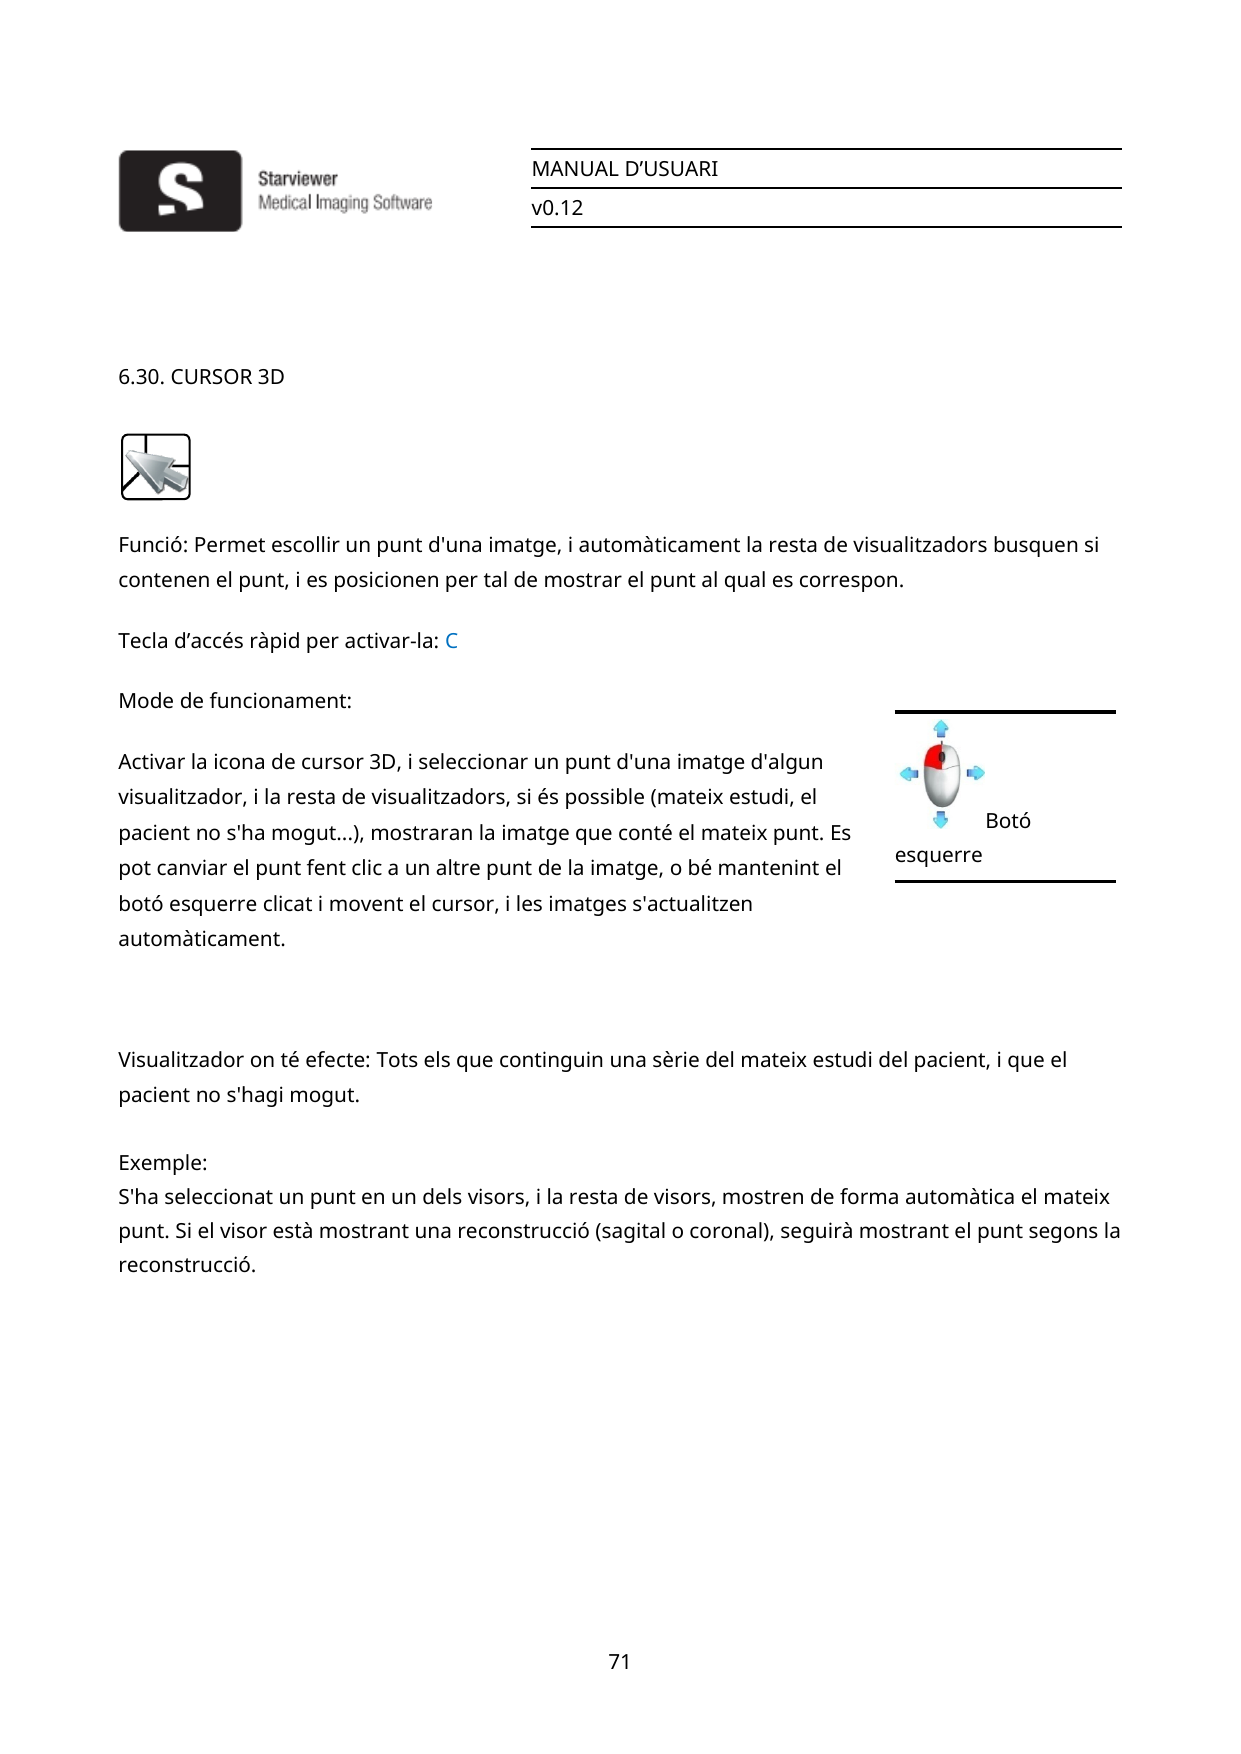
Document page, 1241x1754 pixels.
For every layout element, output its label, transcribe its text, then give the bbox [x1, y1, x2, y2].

table_header Botó esquerre [895, 714, 1116, 880]
text Funció: Permet escollir un punt d'una imatge, i automàticament la resta de visualitzadors busquen si contenen el punt, i es posicionen per tal de mostrar el punt al qual es correspon. [118, 530, 1122, 594]
text Tecla d’accés ràpid per activar-la: C [118, 626, 1122, 654]
text Mode de funcionament: [118, 686, 1122, 715]
subtitle Cursor 3D [118, 362, 1122, 391]
text S'ha seleccionat un punt en un dels visors, i la resta de visors, mostren de forma automàtica el mateix punt. Si el visor està mostrant una reconstrucció (sagital o coronal), seguirà mostrant el punt segons la reconstrucció. [118, 1182, 1122, 1278]
text Activar la icona de cursor 3D, i seleccionar un punt d'una imatge d'algun visualitzador, i la resta de visualitzadors, si és possible (mateix estudi, el pacient no s'ha mogut...), mostraran la imatge que conté el mateix punt. Es pot canviar el punt fent clic a un altre punt de la imatge, o bé mantenint el botó esquerre clicat i movent el cursor, i les imatges s'actualitzen automàticament. [118, 747, 1122, 953]
text Visualitzador on té efecte: Tots els que continguin una sèrie del mateix estudi del pacient, i que el pacient no s'hagi mogut. [118, 1046, 1122, 1108]
picture [124, 436, 188, 498]
text Exemple: [118, 1148, 1122, 1176]
picture [894, 719, 985, 829]
